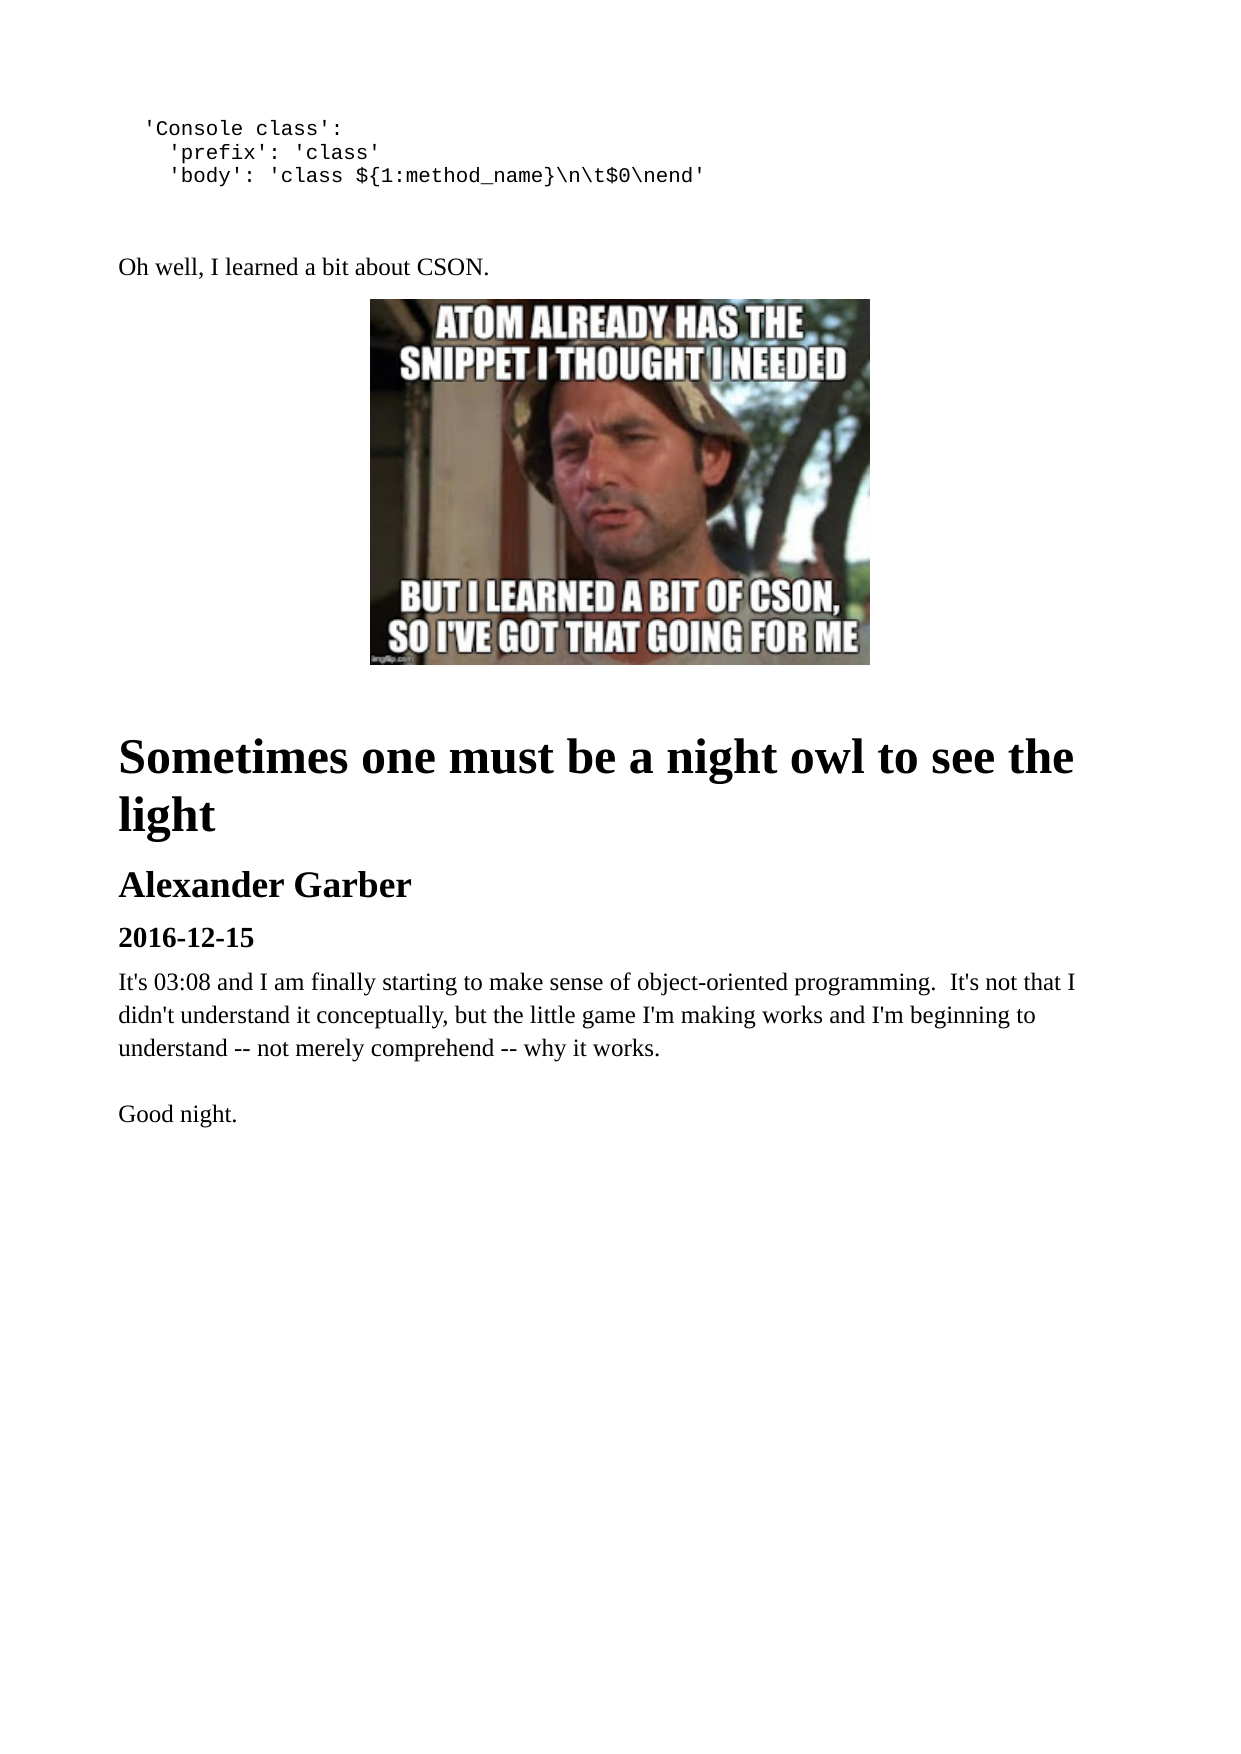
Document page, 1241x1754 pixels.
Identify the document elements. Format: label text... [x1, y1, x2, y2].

subtitle 2016-12-15 [118, 921, 1122, 954]
text 'Console class': [118, 118, 1122, 142]
text Oh well, I learned a bit about CSON. [118, 218, 1122, 280]
text 'prefix': 'class' [118, 142, 1122, 165]
picture [370, 299, 870, 665]
subtitle Sometimes one must be a night owl to see the light [118, 727, 1122, 842]
text It's 03:08 and I am finally starting to make sense of object-oriented programming. It's not that I didn't understand it conceptually, but the little game I'm making works and I'm beginning to understand -- not merely comprehend -- why it works. Good night. [118, 967, 1122, 1127]
text 'body': 'class ${1:method_name}\n\t$0\nend' [118, 165, 1122, 189]
subtitle Alexander Garber [118, 863, 1122, 906]
